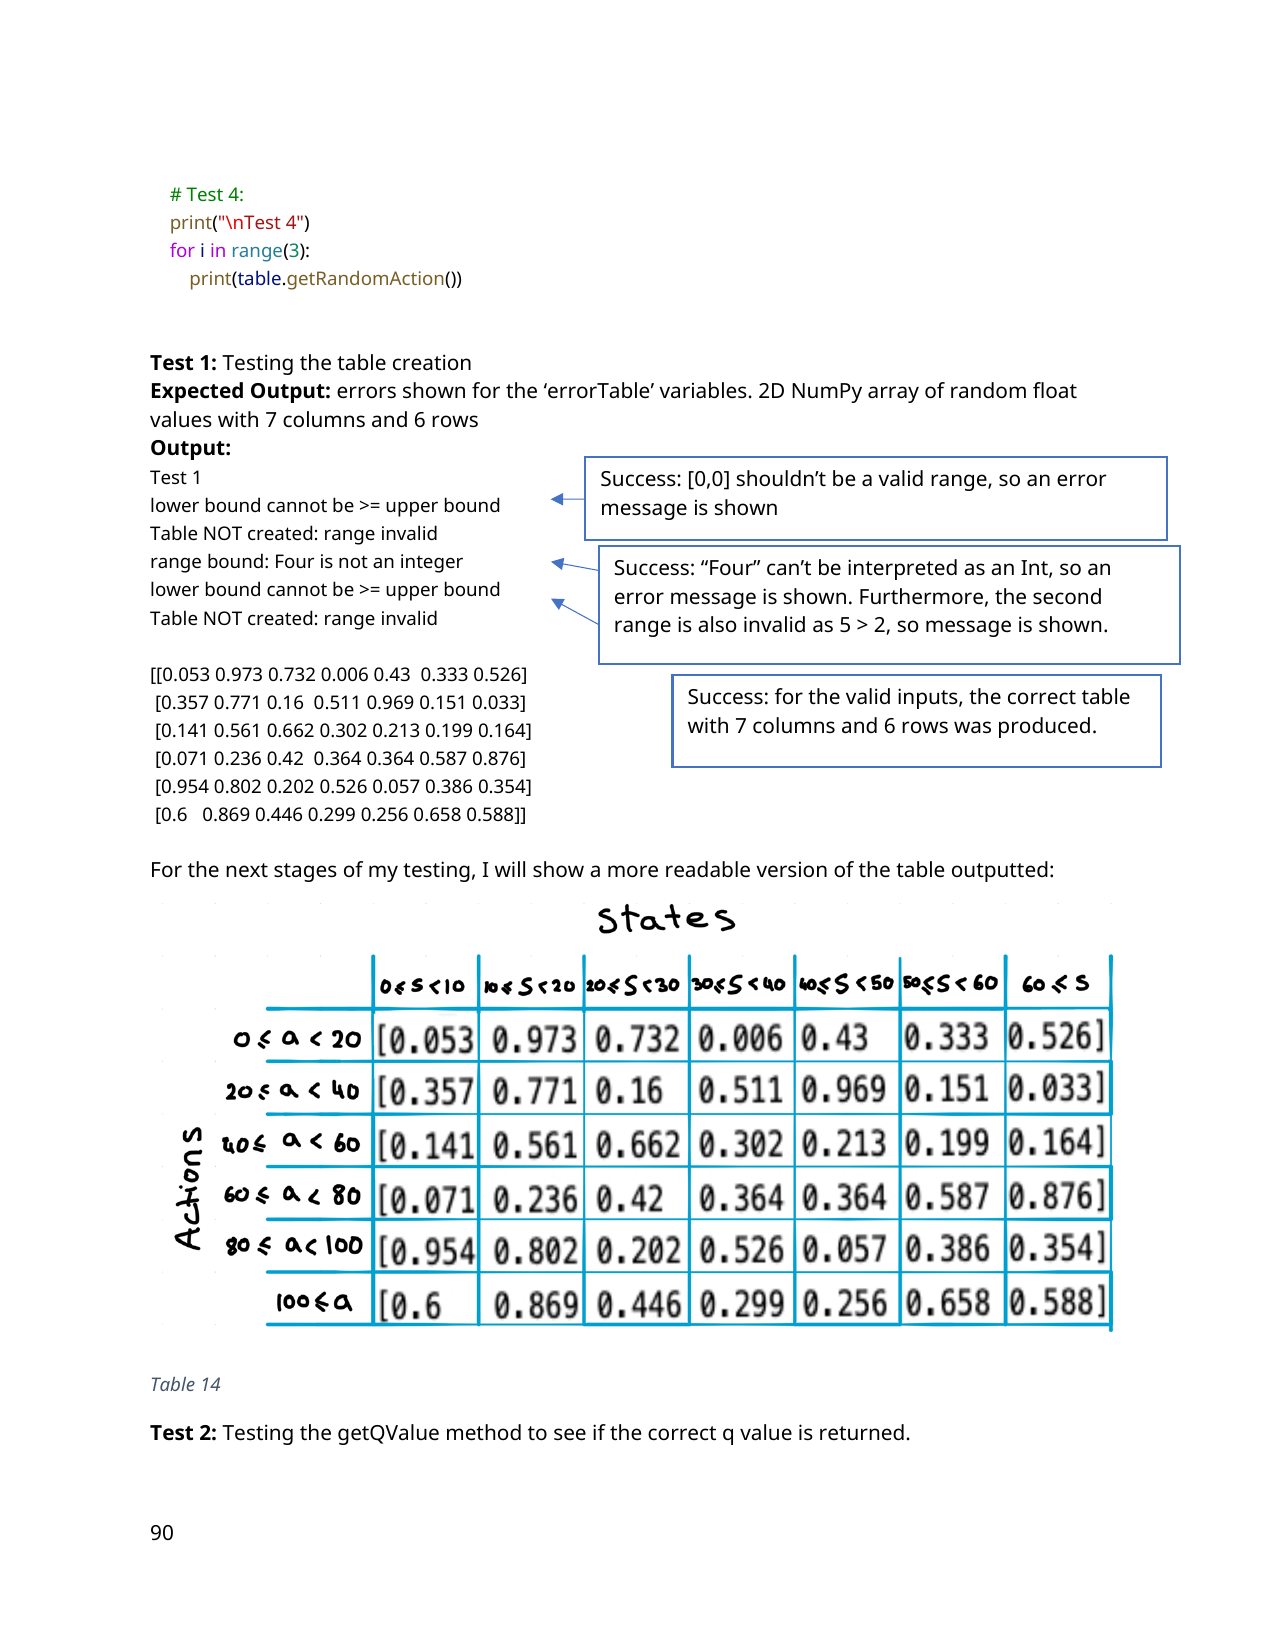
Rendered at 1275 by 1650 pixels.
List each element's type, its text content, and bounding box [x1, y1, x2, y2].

text for i in range(3): [150, 235, 1125, 263]
text Output: [150, 433, 1125, 462]
text print(table.getRandomAction()) [150, 263, 1125, 291]
text Test 2: Testing the getQValue method to see if the correct q value is returned. [150, 1418, 1125, 1446]
text print("\nTest 4") [150, 207, 1125, 235]
text [[0.053 0.973 0.732 0.006 0.43 0.333 0.526] [150, 658, 1125, 687]
text Expected Output: errors shown for the ‘errorTable’ variables. 2D NumPy array of random float values with 7 columns and 6 rows [150, 376, 1125, 433]
text lower bound cannot be >= upper bound [150, 490, 584, 518]
text Table NOT created: range invalid [150, 518, 1125, 546]
text lower bound cannot be >= upper bound [150, 574, 598, 602]
text Test 1 [150, 462, 584, 490]
text Test 1: Testing the table creation [150, 348, 1125, 376]
text range bound: Four is not an integer [150, 546, 598, 574]
text Table NOT created: range invalid [150, 602, 598, 630]
text [0.141 0.561 0.662 0.302 0.213 0.199 0.164] [150, 715, 671, 743]
text [0.071 0.236 0.42 0.364 0.364 0.587 0.876] [150, 743, 1125, 771]
text # Test 4: [150, 178, 1125, 207]
text [0.357 0.771 0.16 0.511 0.969 0.151 0.033] [150, 687, 671, 715]
text [0.954 0.802 0.202 0.526 0.057 0.386 0.354] [150, 771, 1125, 799]
text Table 14 [150, 1371, 1125, 1397]
picture [150, 884, 1138, 1351]
text [0.6 0.869 0.446 0.299 0.256 0.658 0.588]] [150, 799, 1125, 827]
text For the next stages of my testing, I will show a more readable version of the table outputted: [150, 856, 1125, 884]
